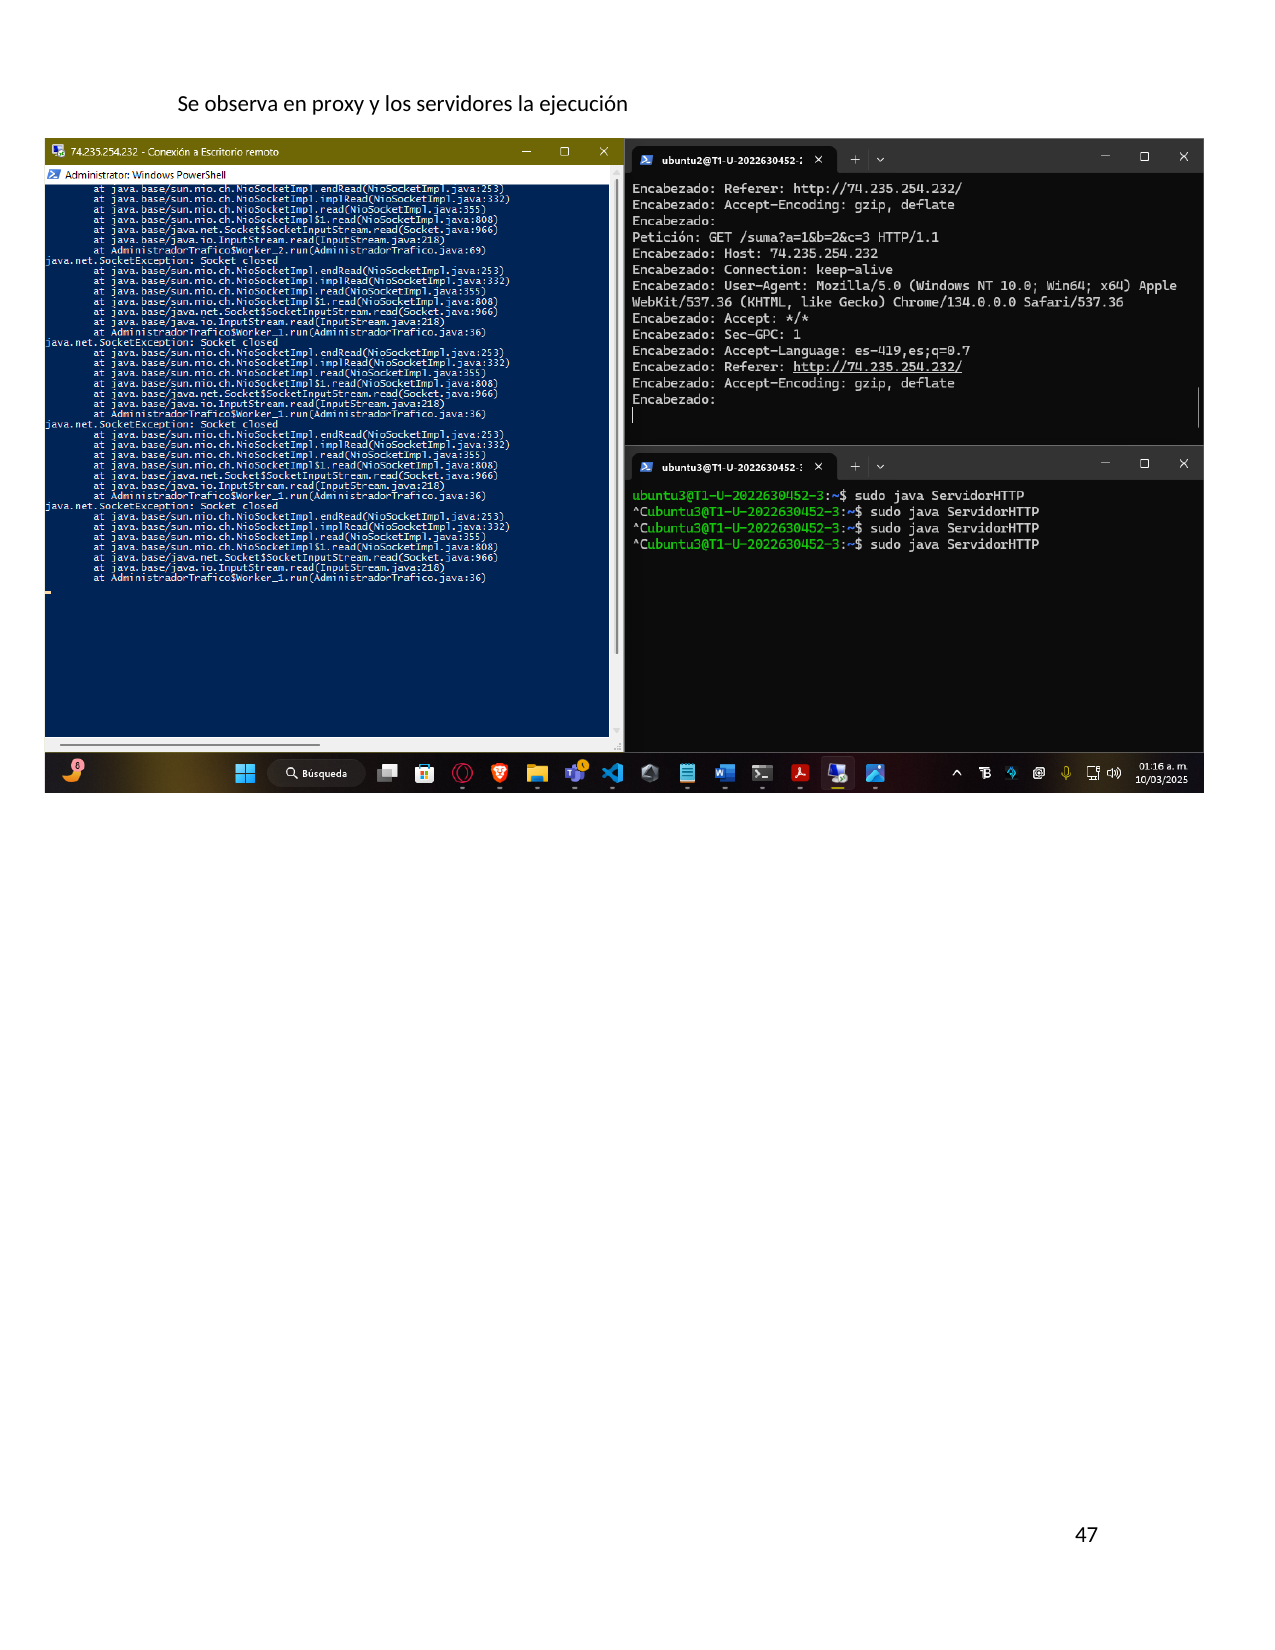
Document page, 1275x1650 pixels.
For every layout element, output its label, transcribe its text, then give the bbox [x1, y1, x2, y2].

text Se observa en proxy y los servidores la ejecución [177, 89, 1098, 117]
picture [44, 138, 1204, 793]
